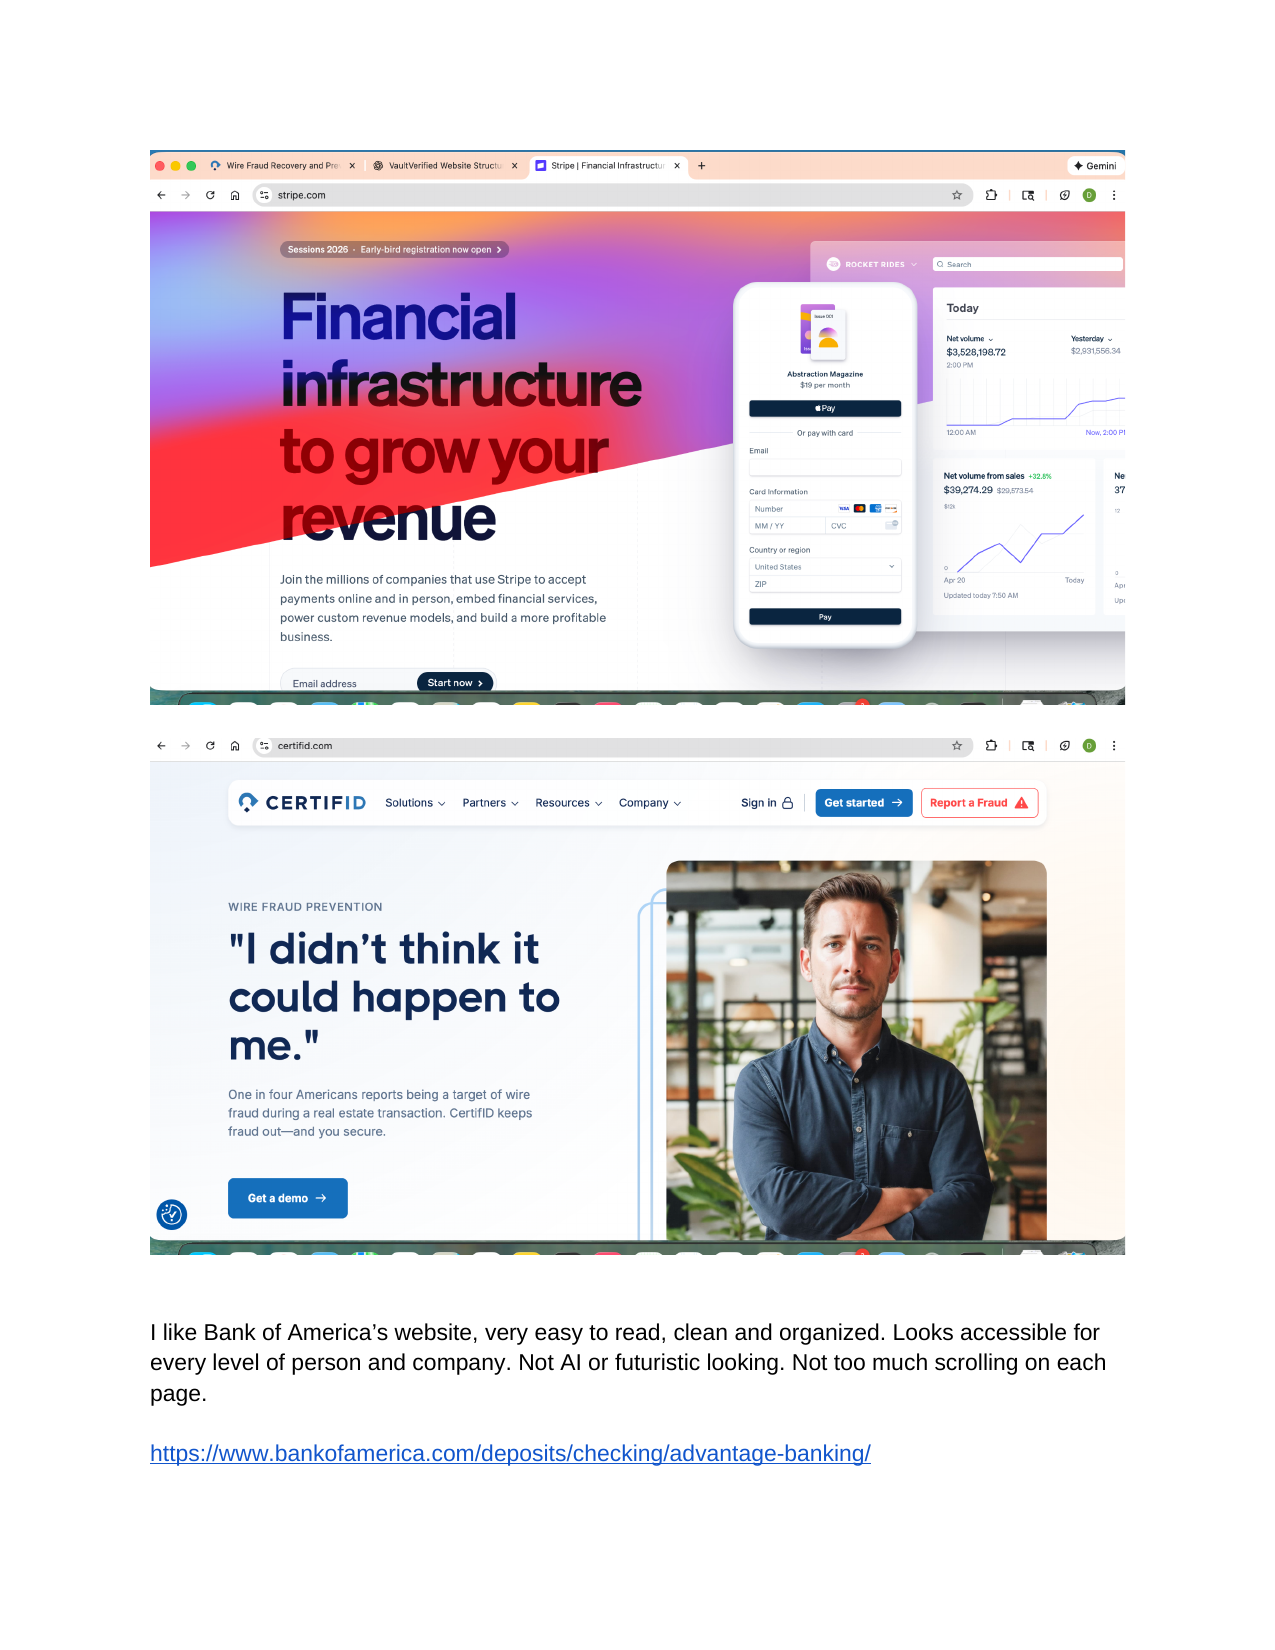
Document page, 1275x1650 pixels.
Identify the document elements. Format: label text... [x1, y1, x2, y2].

text I like Bank of America’s website, very easy to read, clean and organized. Looks accessible for every level of person and company. Not AI or futuristic looking. Not too much scrolling on each page. [150, 1289, 1125, 1436]
picture [150, 738, 1125, 1255]
text https://www.bankofamerica.com/deposits/checking/advantage-banking/ [150, 1440, 1125, 1466]
picture [150, 150, 1125, 705]
